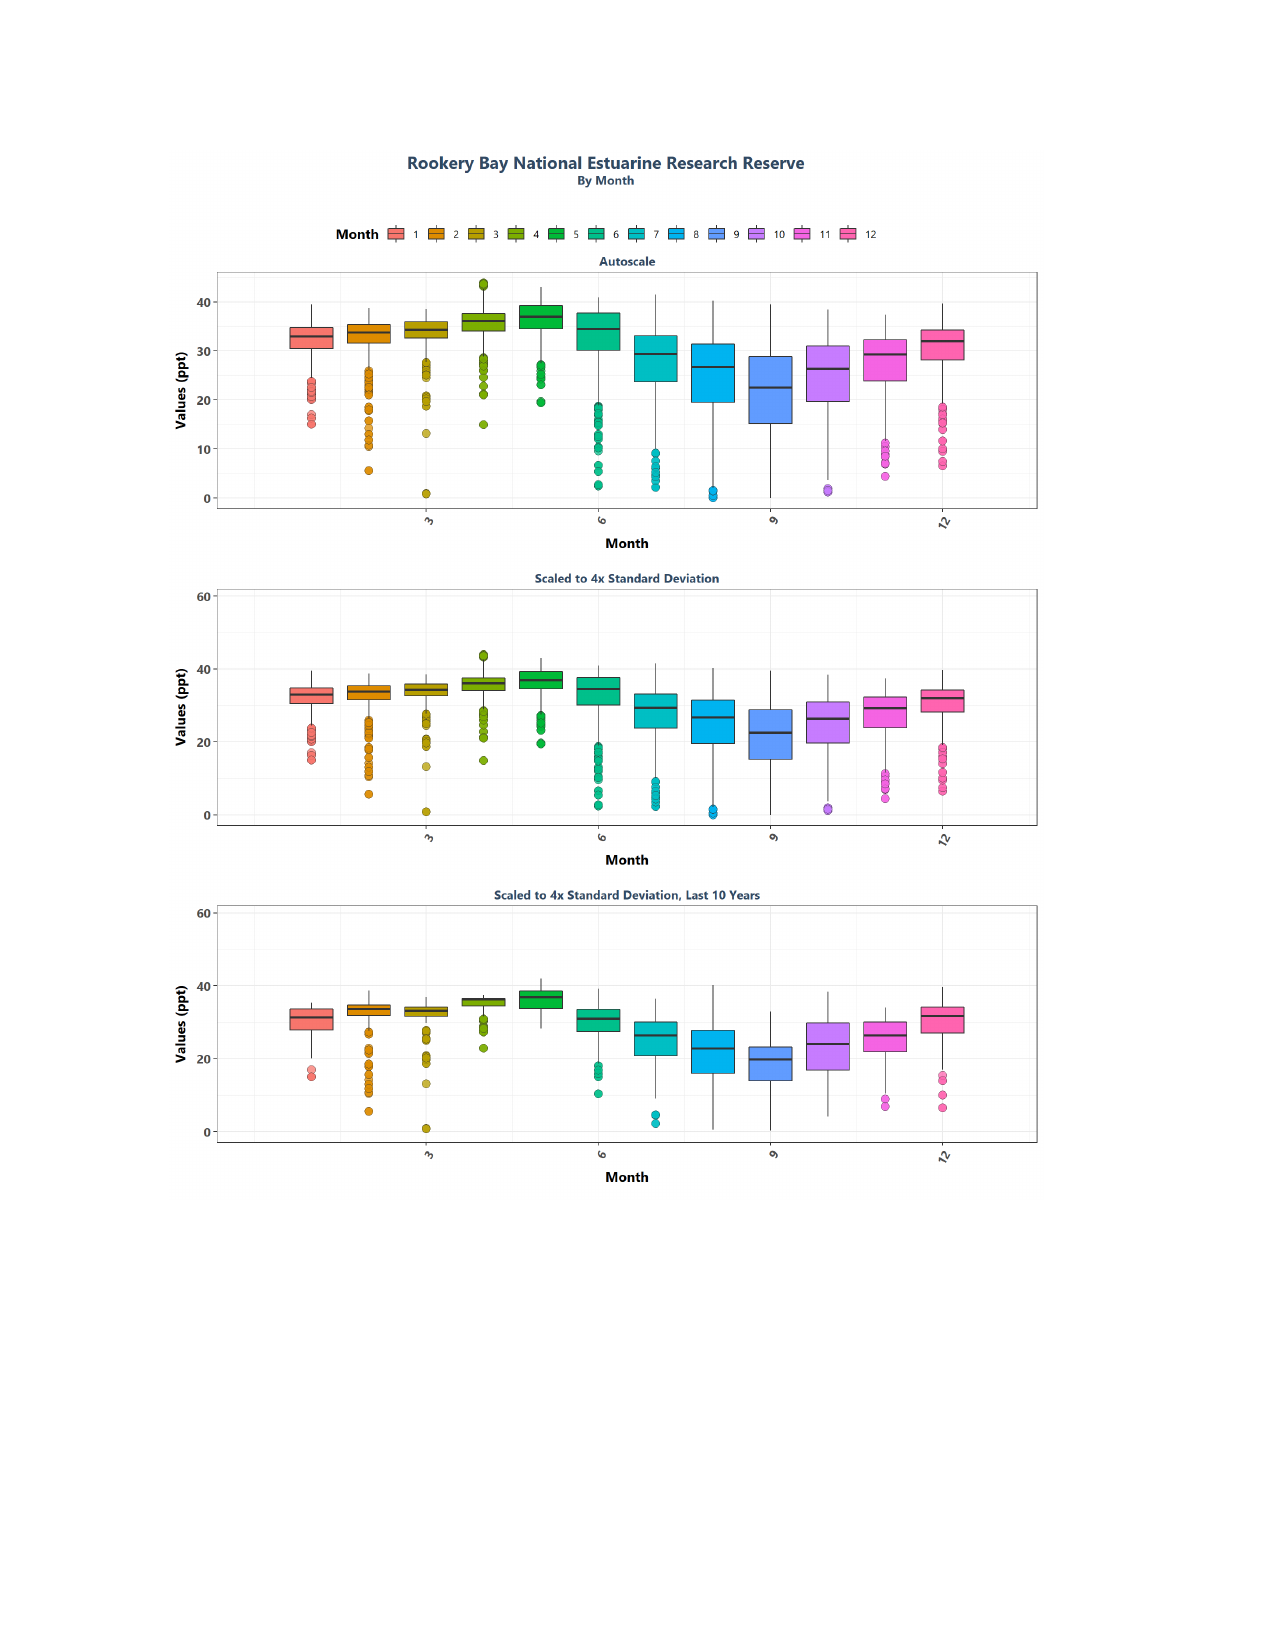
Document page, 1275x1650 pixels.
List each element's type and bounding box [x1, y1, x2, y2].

picture [168, 150, 1044, 1200]
